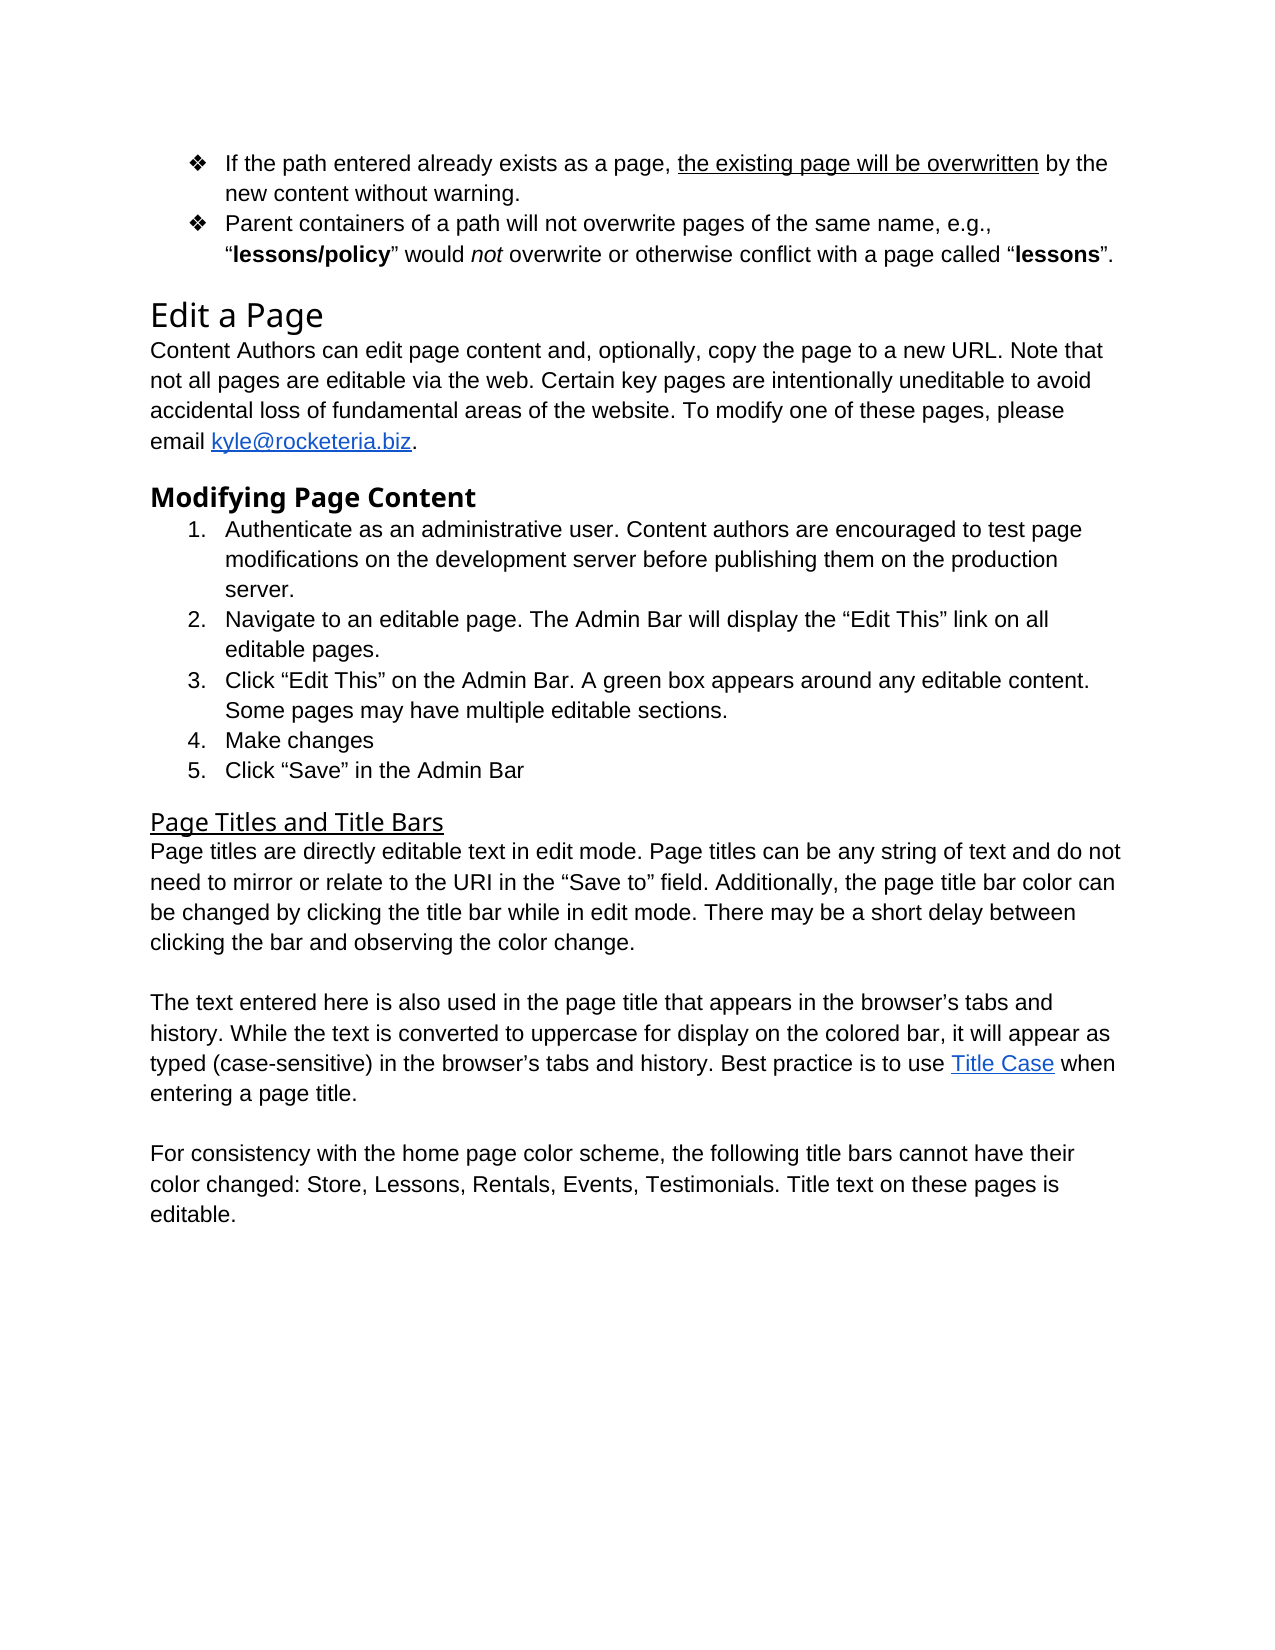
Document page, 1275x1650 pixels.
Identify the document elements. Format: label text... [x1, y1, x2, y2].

list Click “Edit This” on the Admin Bar. A green box appears around any editable content. Some pages may have multiple editable sections. [187, 667, 1125, 723]
subtitle Page Titles and Title Bars [150, 804, 1125, 838]
list Parent containers of a path will not overwrite pages of the same name, e.g., “lessons/policy” would not overwrite or otherwise conflict with a page called “lessons”. [187, 210, 1125, 267]
list Authenticate as an administrative user. Content authors are encouraged to test page modifications on the development server before publishing them on the production server. [187, 516, 1125, 602]
text Content Authors can edit page content and, optionally, copy the page to a new URL. Note that not all pages are editable via the web. Certain key pages are intentionally uneditable to avoid accidental loss of fundamental areas of the website. To modify one of these pages, please email kyle@rocketeria.biz. [150, 337, 1125, 454]
subtitle Modifying Page Content [150, 479, 1125, 516]
list Make changes [187, 727, 1125, 753]
text The text entered here is also used in the page title that appears in the browser’s tabs and history. While the text is converted to uppercase for display on the colored bar, it will appear as typed (case-sensitive) in the browser’s tabs and history. Best practice is to use Title Case when entering a page title. [150, 989, 1125, 1106]
subtitle Edit a Page [150, 292, 1125, 337]
list If the path entered already exists as a page, the existing page will be overwritten by the new content without warning. [187, 150, 1125, 207]
text Page titles are directly editable text in edit mode. Page titles can be any string of text and do not need to mirror or relate to the URI in the “Save to” field. Additionally, the page title bar color can be changed by clicking the title bar while in edit mode. There may be a short delay between clicking the bar and observing the color change. [150, 838, 1125, 955]
list Click “Save” in the Admin Bar [187, 757, 1125, 784]
text For consistency with the home page color scheme, the following title bars cannot have their color changed: Store, Lessons, Rentals, Events, Testimonials. Title text on these pages is editable. [150, 1140, 1125, 1227]
list Navigate to an editable page. The Admin Bar will display the “Edit This” link on all editable pages. [187, 606, 1125, 663]
